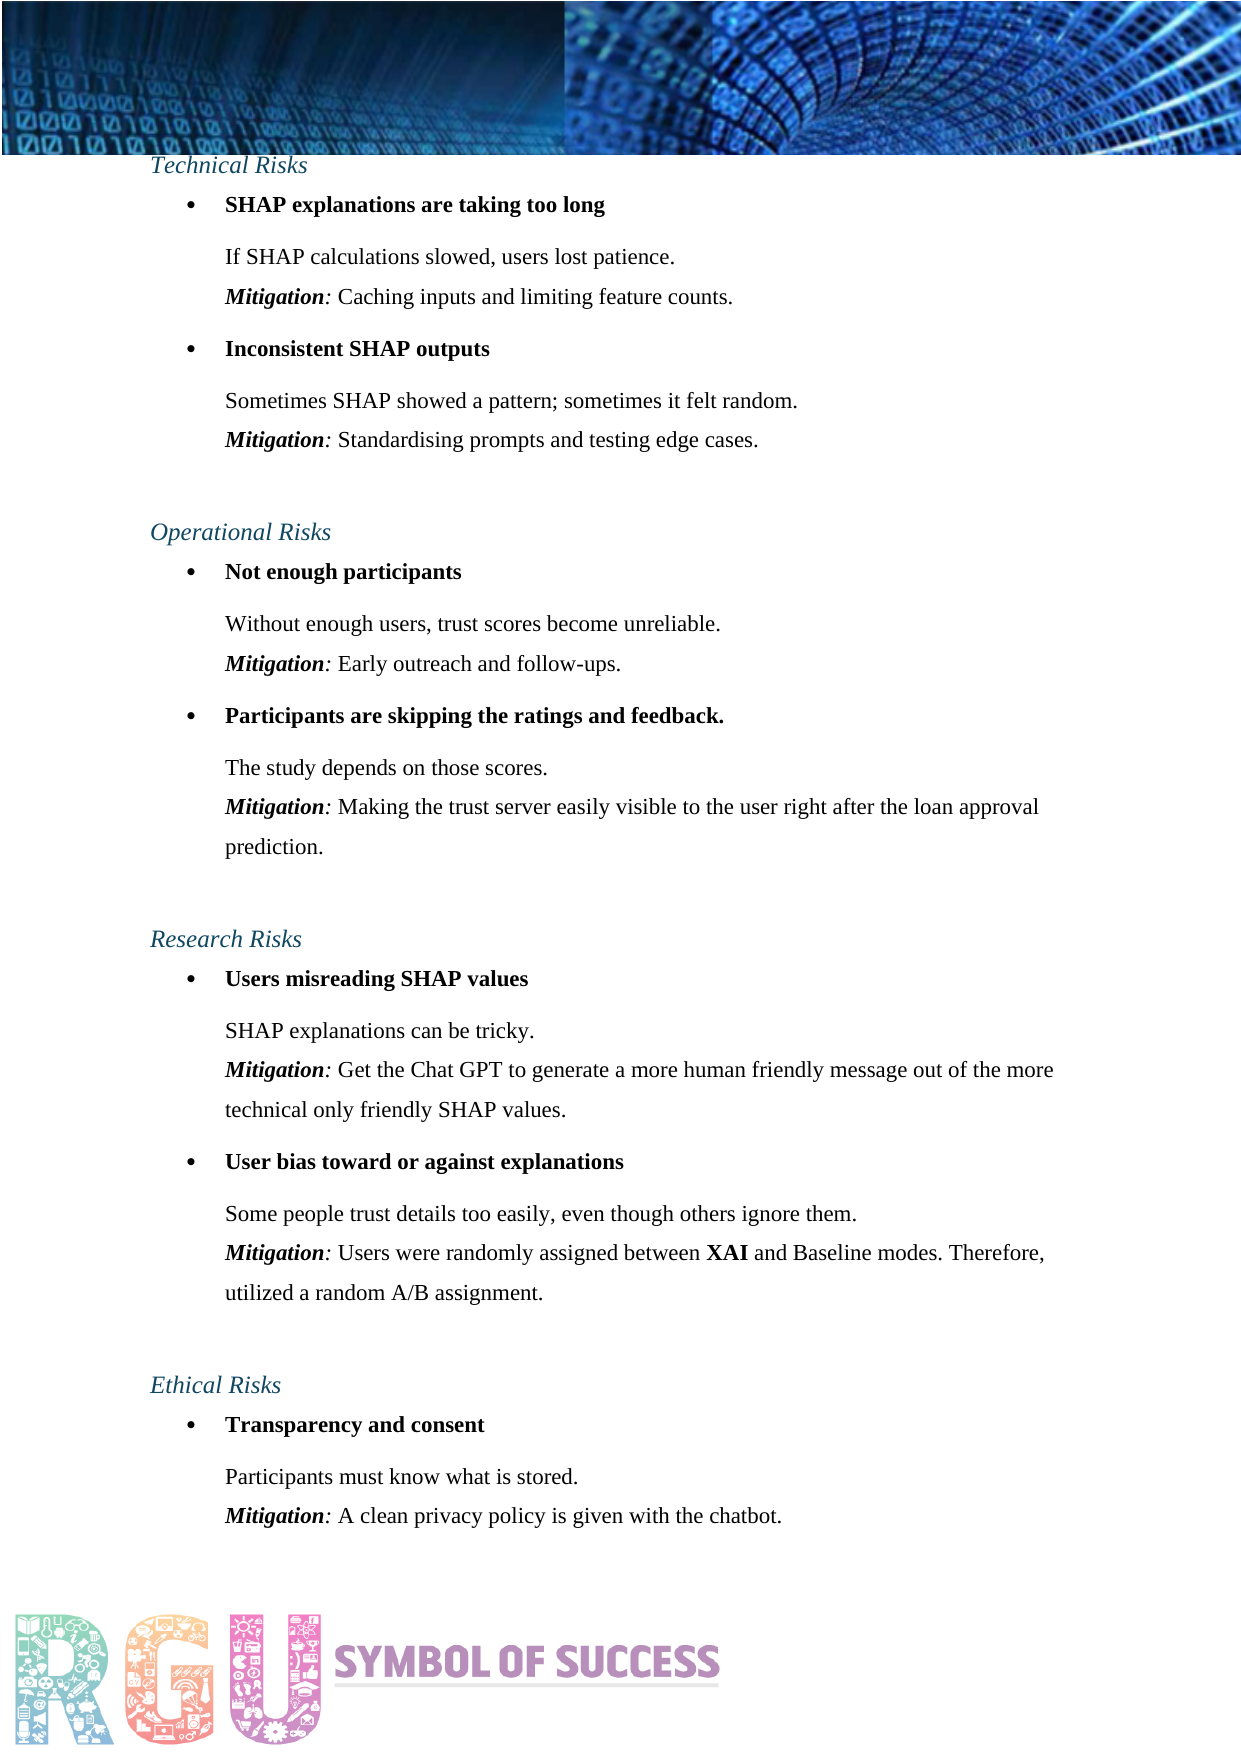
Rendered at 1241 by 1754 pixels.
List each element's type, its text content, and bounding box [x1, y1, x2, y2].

subtitle Operational Risks [150, 517, 1090, 546]
list Transparency and consent [187, 1411, 1090, 1437]
text Mitigation: Early outreach and follow-ups. [225, 650, 1090, 676]
text Sometimes SHAP showed a pattern; sometimes it felt random. [225, 387, 1090, 413]
subtitle Trust survey storage [1, 1603, 733, 1754]
list Users misreading SHAP values [187, 965, 1090, 991]
text The study depends on those scores. [225, 754, 1090, 780]
text Without enough users, trust scores become unreliable. [225, 610, 1090, 637]
list SHAP explanations are taking too long [187, 191, 1090, 218]
text Mitigation: Get the Chat GPT to generate a more human friendly message out of the more technical only friendly SHAP values. [225, 1056, 1090, 1122]
text Participants must know what is stored. [225, 1463, 1090, 1489]
text Mitigation: Users were randomly assigned between XAI and Baseline modes. Therefore, utilized a random A/B assignment. [225, 1239, 1090, 1305]
list Inconsistent SHAP outputs [187, 335, 1090, 361]
text Mitigation: Caching inputs and limiting feature counts. [225, 283, 1090, 309]
text If SHAP calculations slowed, users lost patience. [225, 243, 1090, 269]
text Mitigation: Standardising prompts and testing edge cases. [225, 426, 1090, 452]
text Mitigation: Making the trust server easily visible to the user right after the loan approval prediction. [225, 793, 1090, 859]
list Participants are skipping the ratings and feedback. [187, 702, 1090, 728]
picture [2, 1, 1241, 155]
list User bias toward or against explanations [187, 1148, 1090, 1174]
subtitle Technical Risks [150, 150, 1090, 179]
subtitle Research Risks [150, 924, 1090, 952]
subtitle Ethical Risks [150, 1370, 1090, 1398]
text Some people trust details too easily, even though others ignore them. [225, 1200, 1090, 1226]
text Mitigation: A clean privacy policy is given with the chatbot. [225, 1502, 1090, 1529]
text SHAP explanations can be tricky. [225, 1017, 1090, 1043]
list Not enough participants [187, 558, 1090, 585]
